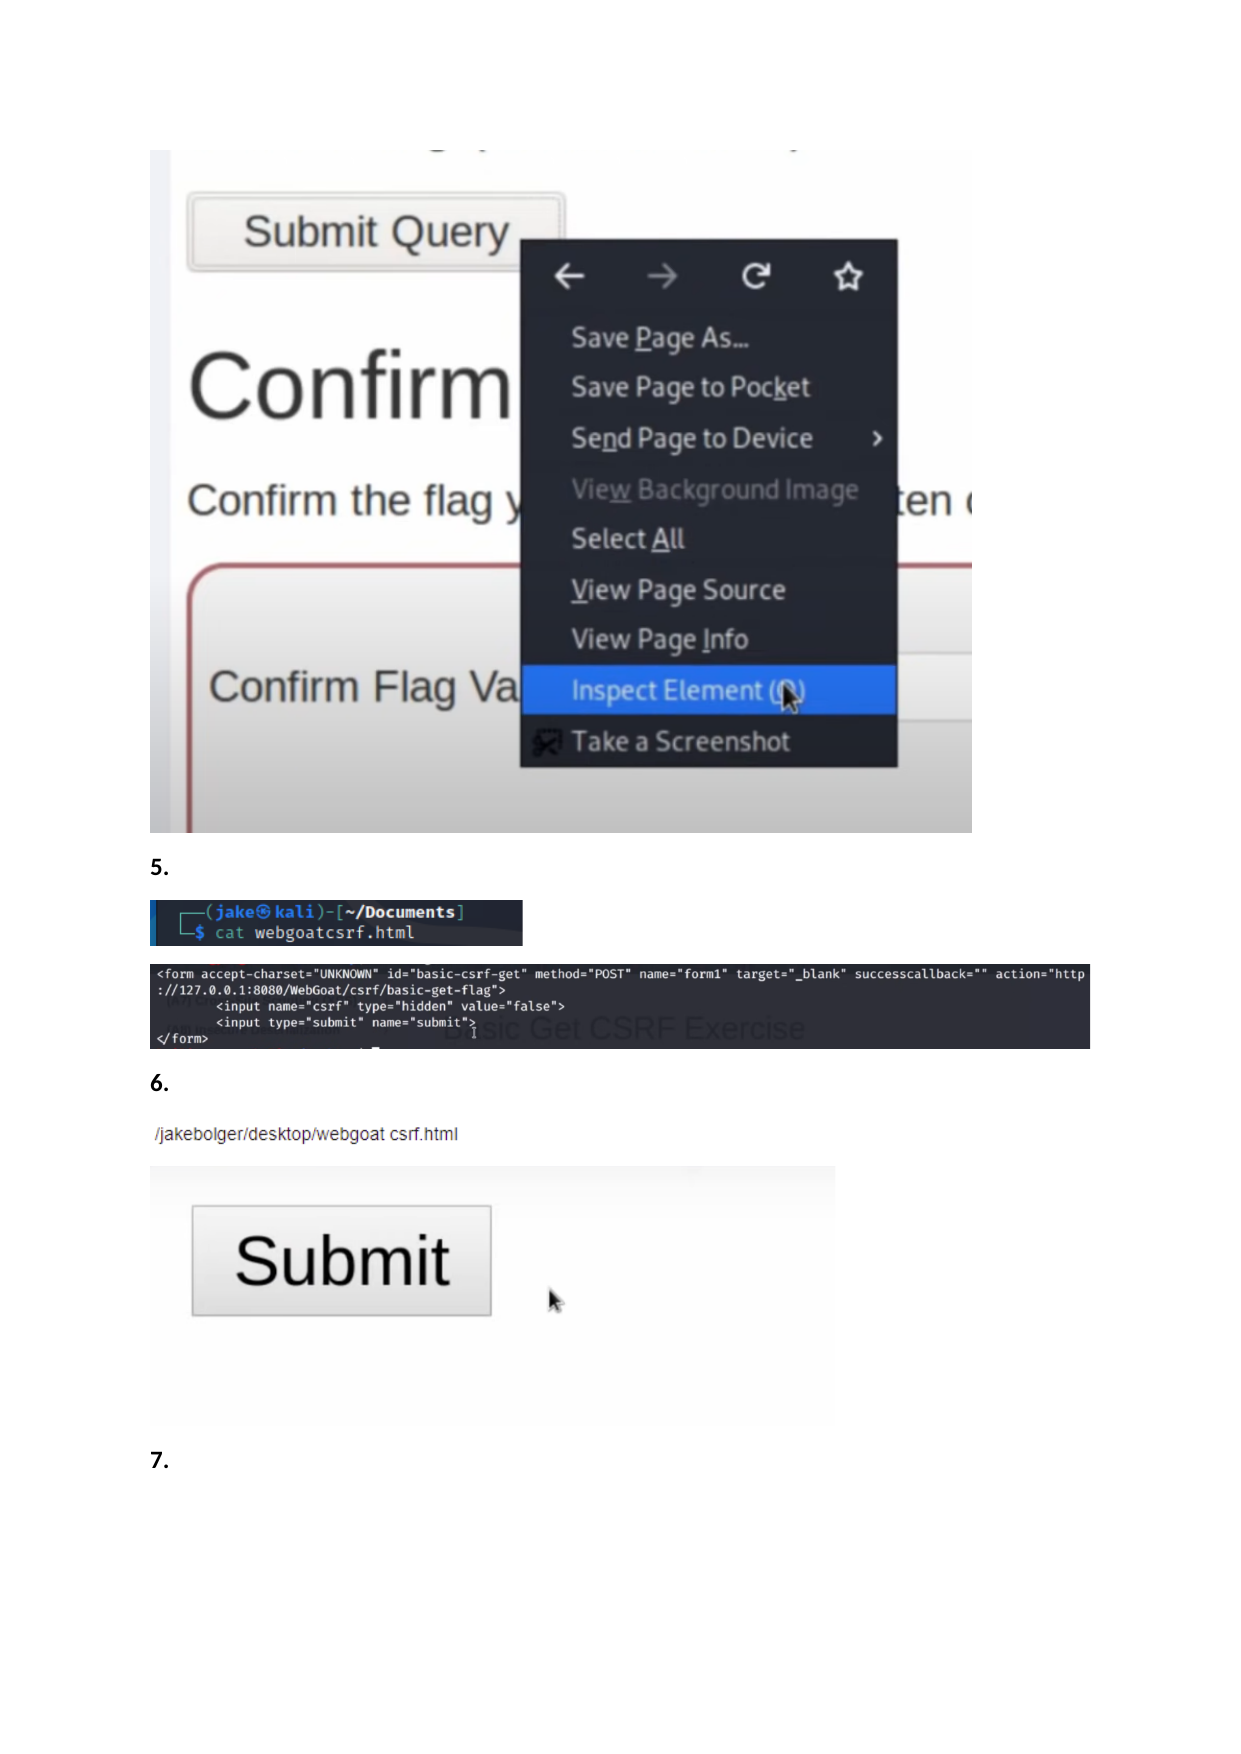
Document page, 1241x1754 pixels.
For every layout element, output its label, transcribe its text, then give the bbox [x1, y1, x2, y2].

text 6. [150, 1067, 1090, 1098]
text 5. [150, 851, 1090, 882]
picture [150, 964, 1091, 1049]
text 7. [150, 1445, 1090, 1475]
